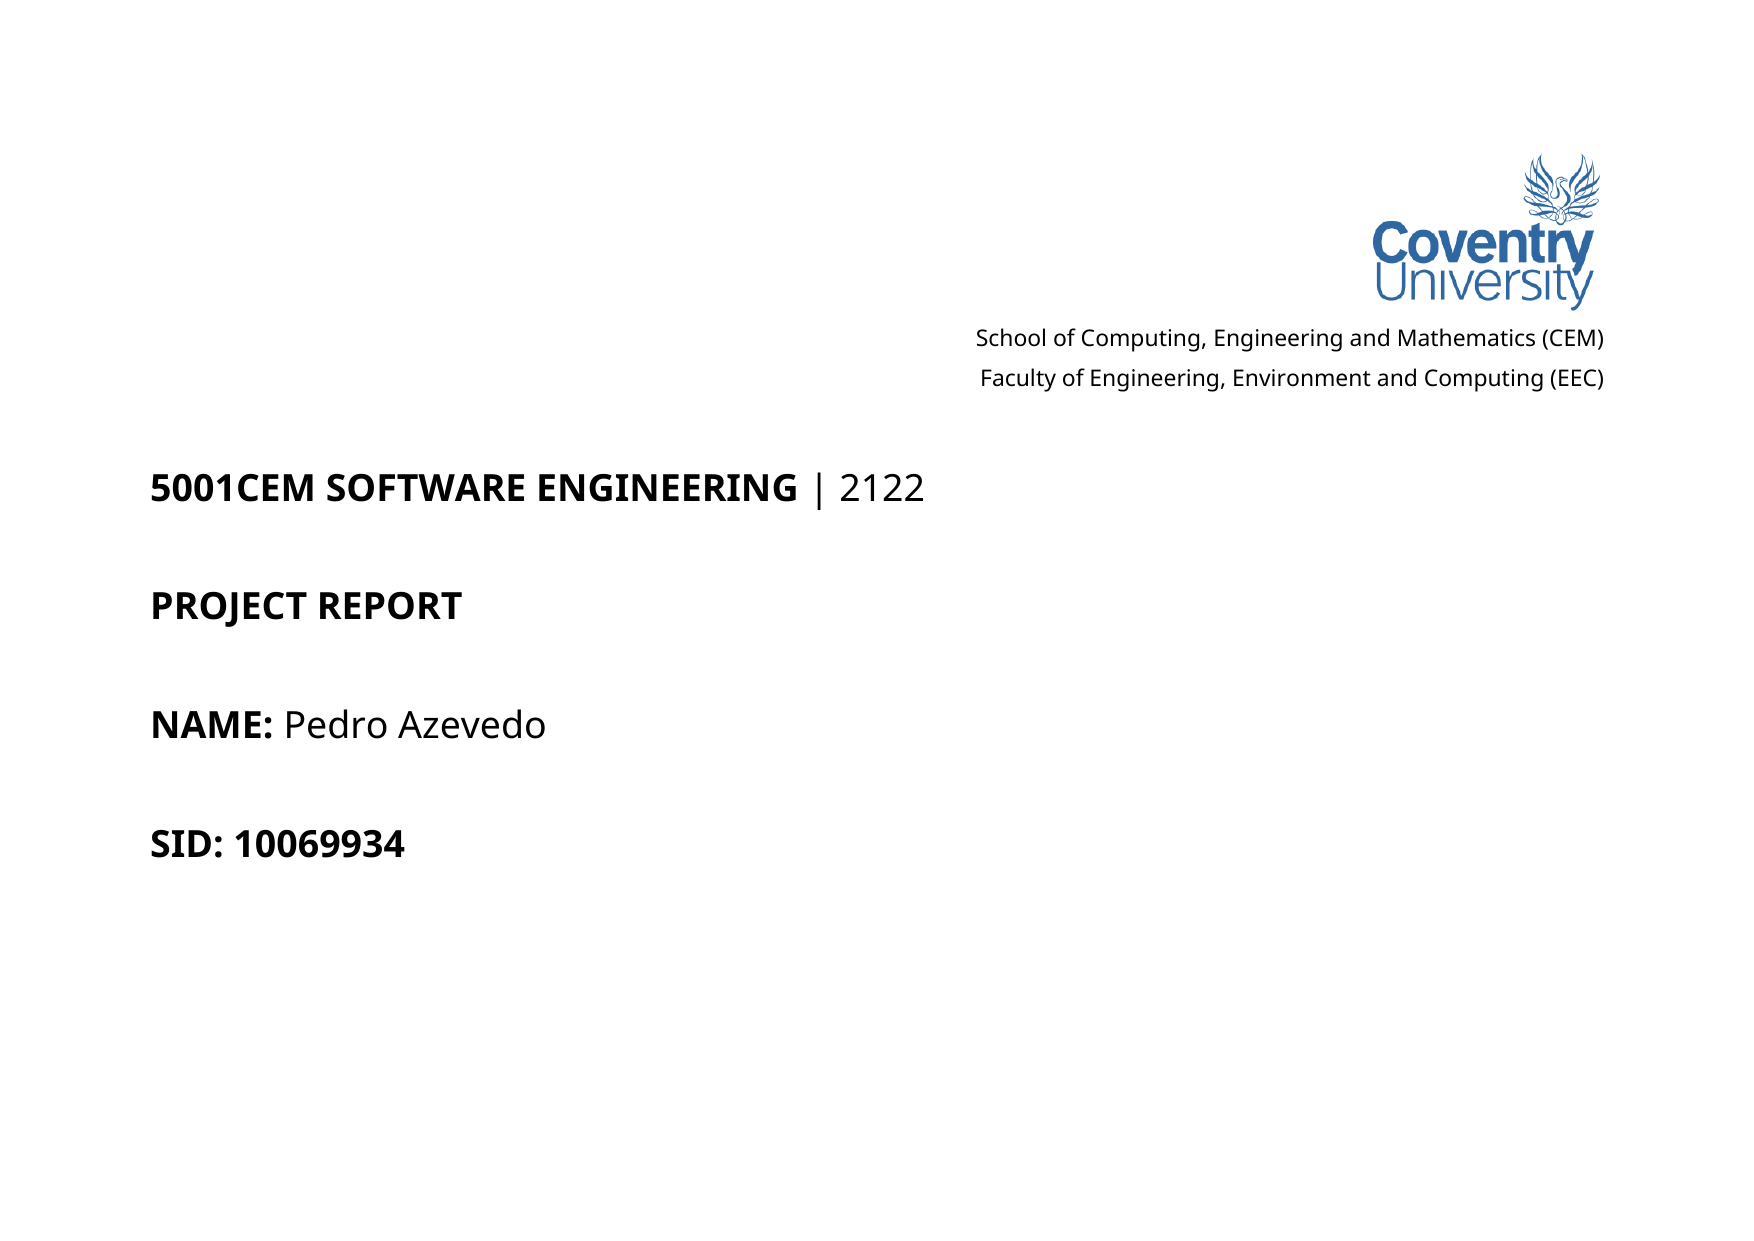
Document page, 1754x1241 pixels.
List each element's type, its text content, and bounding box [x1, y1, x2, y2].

text Faculty of Engineering, Environment and Computing (EEC) [150, 362, 1604, 393]
text School of Computing, Engineering and Mathematics (CEM) [150, 322, 1604, 354]
text PROJECT REPORT [150, 580, 1604, 631]
text SID: 10069934 [150, 817, 1604, 868]
text NAME: Pedro Azevedo [150, 698, 1604, 749]
text 5001CEM SOFTWARE ENGINEERING | 2122 [150, 461, 1604, 512]
